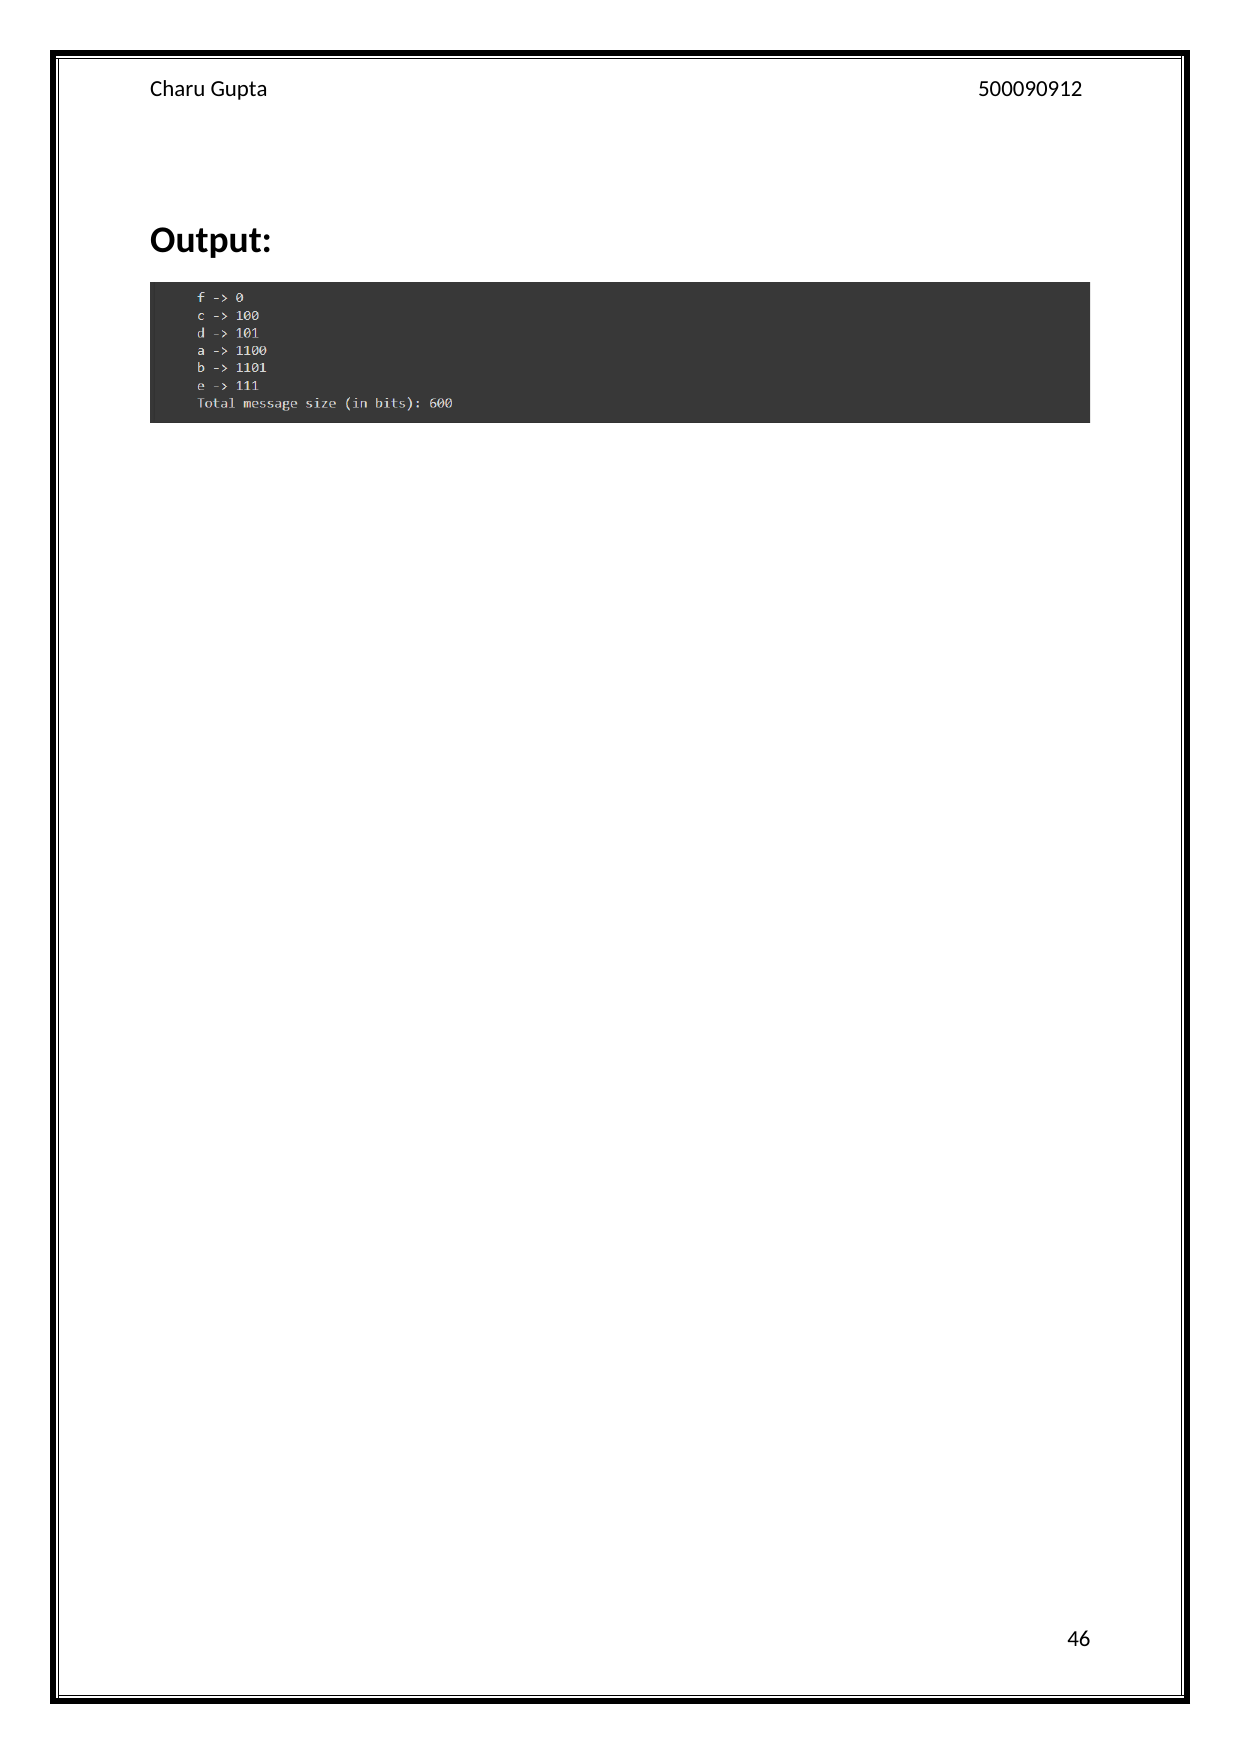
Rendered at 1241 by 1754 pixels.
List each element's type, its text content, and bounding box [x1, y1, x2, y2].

picture [150, 282, 1091, 423]
text Output: [150, 216, 1090, 262]
